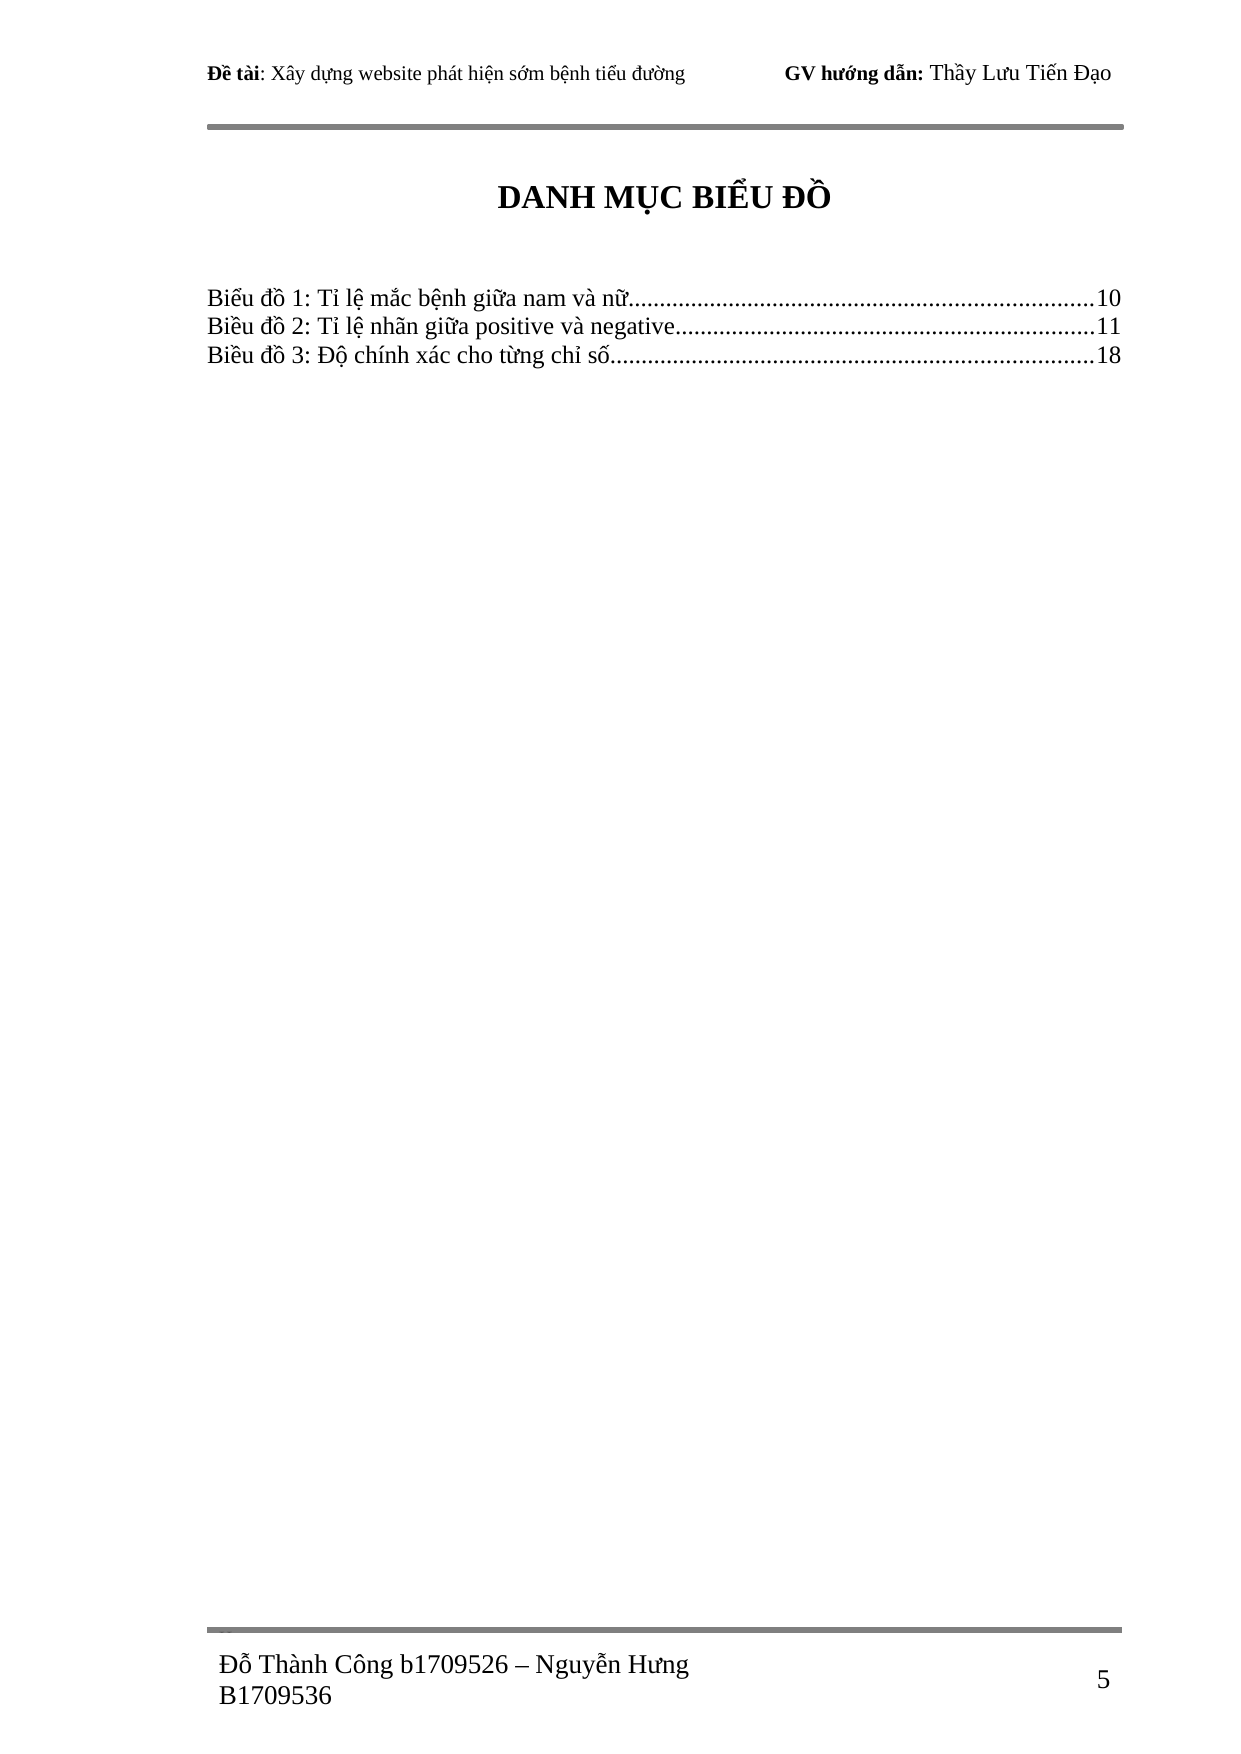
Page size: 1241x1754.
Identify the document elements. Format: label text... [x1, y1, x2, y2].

text Biểu đồ 1: Tỉ lệ mắc bệnh giữa nam và nữ 10 [207, 283, 1122, 311]
text DANH MỤC BIỂU ĐỒ [207, 177, 1122, 216]
text Biều đồ 3: Độ chính xác cho từng chỉ số 18 [207, 340, 1122, 369]
text Biều đồ 2: Tỉ lệ nhãn giữa positive và negative 11 [207, 311, 1122, 340]
